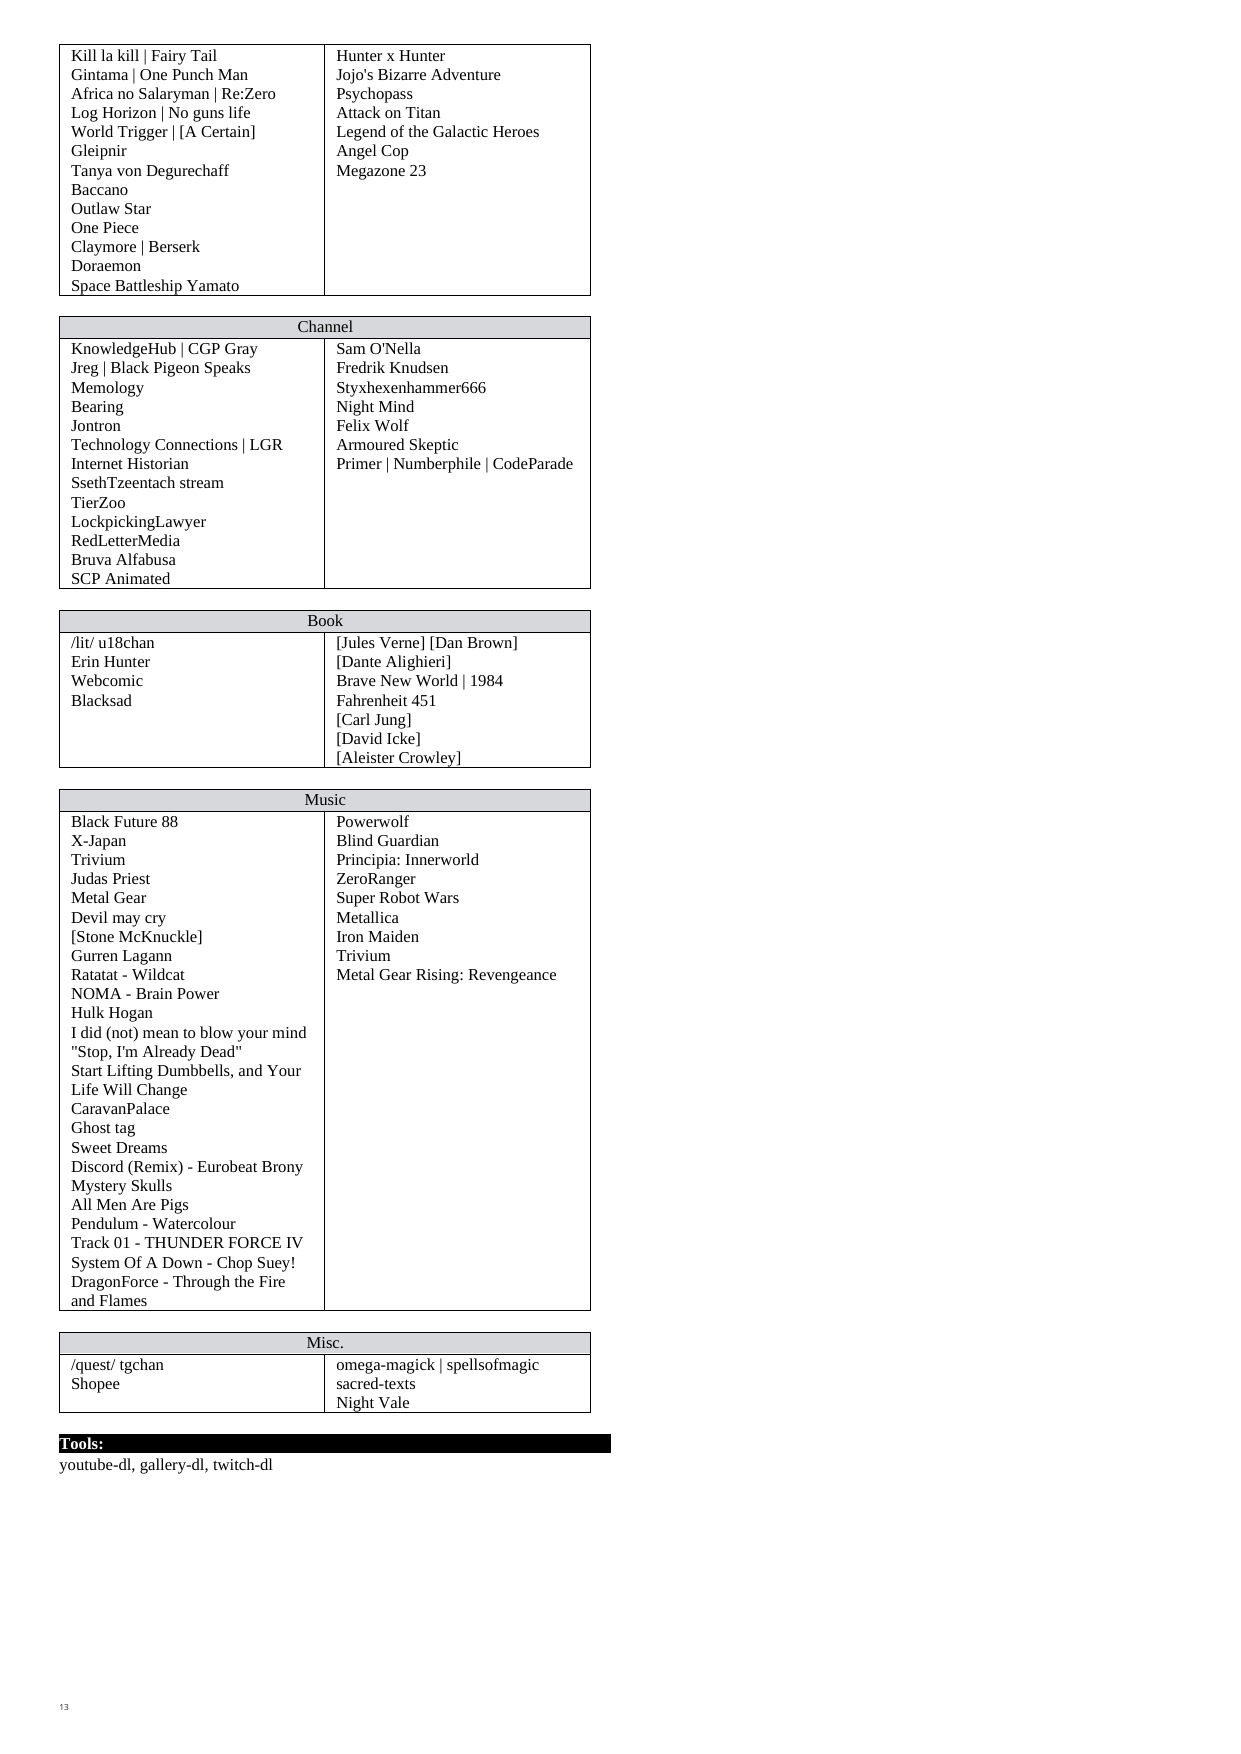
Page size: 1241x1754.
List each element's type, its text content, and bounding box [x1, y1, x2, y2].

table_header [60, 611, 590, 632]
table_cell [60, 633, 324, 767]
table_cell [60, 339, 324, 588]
text youtube-dl, gallery-dl, twitch-dl [59, 1454, 611, 1473]
subtitle Tools: [59, 1434, 611, 1453]
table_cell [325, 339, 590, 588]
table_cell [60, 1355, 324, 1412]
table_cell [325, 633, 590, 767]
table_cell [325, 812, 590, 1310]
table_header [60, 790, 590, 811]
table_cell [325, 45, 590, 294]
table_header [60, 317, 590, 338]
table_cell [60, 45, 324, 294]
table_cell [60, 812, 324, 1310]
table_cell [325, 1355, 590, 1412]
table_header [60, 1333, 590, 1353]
